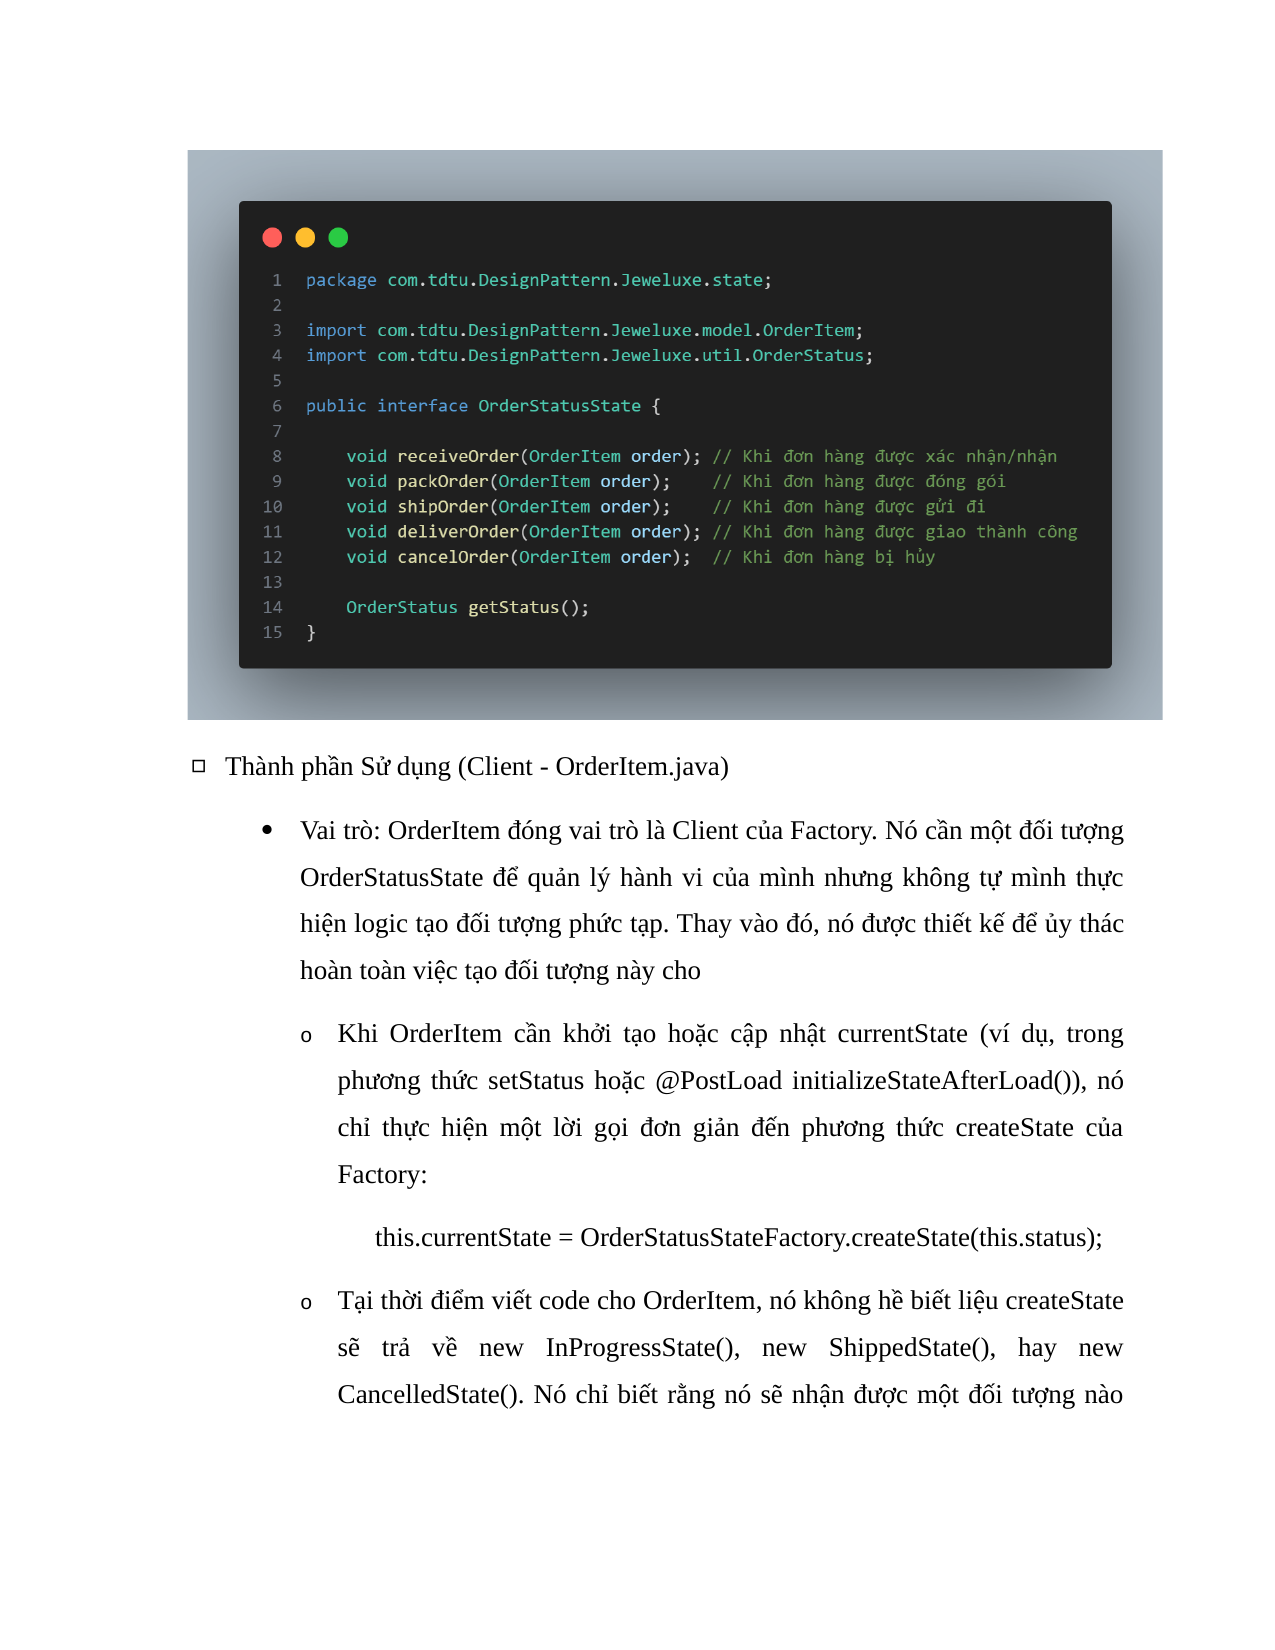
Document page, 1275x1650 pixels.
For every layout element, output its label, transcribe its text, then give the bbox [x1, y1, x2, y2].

list Vai trò: OrderItem đóng vai trò là Client của Factory. Nó cần một đối tượng OrderStatusState để quản lý hành vi của mình nhưng không tự mình thực hiện logic tạo đối tượng phức tạp. Thay vào đó, nó được thiết kế để ủy thác hoàn toàn việc tạo đối tượng này cho [262, 814, 1125, 985]
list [300, 1284, 1125, 1409]
list Khi OrderItem cần khởi tạo hoặc cập nhật currentState (ví dụ, trong phương thức setStatus hoặc @PostLoad initializeStateAfterLoad()), nó chỉ thực hiện một lời gọi đơn giản đến phương thức createState của Factory: [300, 1017, 1125, 1189]
text this.currentState = OrderStatusStateFactory.createState(this.status); [337, 1221, 1125, 1252]
picture [187, 150, 1163, 720]
list Thành phần Sử dụng (Client - OrderItem.java) [187, 751, 1125, 782]
